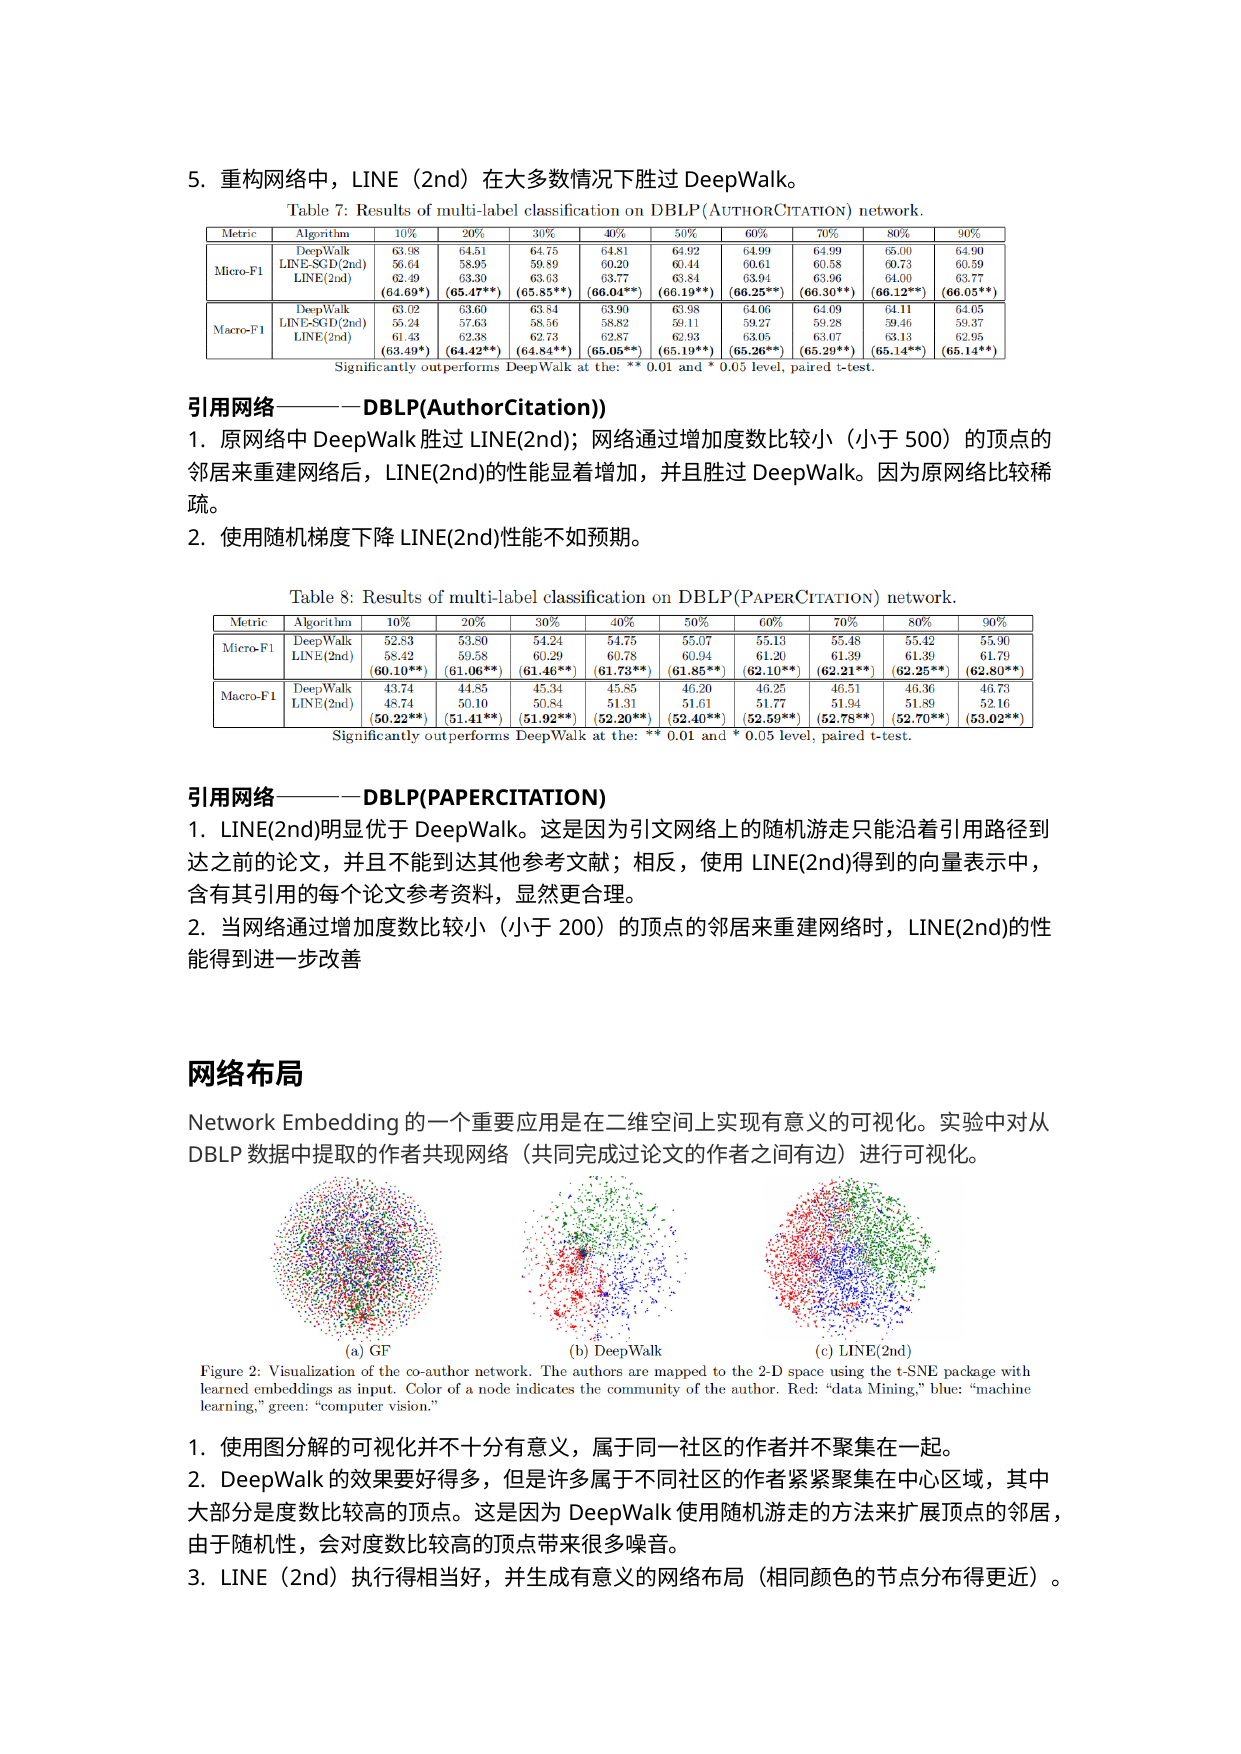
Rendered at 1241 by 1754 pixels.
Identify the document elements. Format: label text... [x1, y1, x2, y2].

text Network Embedding的一个重要应用是在二维空间上实现有意义的可视化。实验中对从DBLP数据中提取的作者共现网络（共同完成过论文的作者之间有边）进行可视化。 [187, 1104, 1053, 1169]
list LINE（2nd）执行得相当好，并生成有意义的网络布局（相同颜色的节点分布得更近）。 [187, 1559, 1053, 1592]
text 引用网络————DBLP(AuthorCitation)) [187, 389, 1053, 422]
list 使用随机梯度下降LINE(2nd)性能不如预期。 [187, 519, 1053, 552]
list 原网络中DeepWalk胜过LINE(2nd)；网络通过增加度数比较小（小于500）的顶点的邻居来重建网络后，LINE(2nd)的性能显着增加，并且胜过DeepWalk。因为原网络比较稀疏。 [187, 422, 1053, 519]
text 引用网络————DBLP(PAPERCITATION) [187, 779, 1053, 812]
list 使用图分解的可视化并不十分有意义，属于同一社区的作者并不聚集在一起。 [187, 1430, 1053, 1462]
picture [187, 584, 1053, 749]
list LINE(2nd)明显优于DeepWalk。这是因为引文网络上的随机游走只能沿着引用路径到达之前的论文，并且不能到达其他参考文献；相反，使用LINE(2nd)得到的向量表示中，含有其引用的每个论文参考资料，显然更合理。 [187, 812, 1053, 909]
picture [187, 1169, 1053, 1430]
list DeepWalk的效果要好得多，但是许多属于不同社区的作者紧紧聚集在中心区域，其中大部分是度数比较高的顶点。这是因为DeepWalk使用随机游走的方法来扩展顶点的邻居，由于随机性，会对度数比较高的顶点带来很多噪音。 [187, 1462, 1053, 1559]
list 重构网络中，LINE（2nd）在大多数情况下胜过DeepWalk。 [187, 162, 1053, 194]
list 当网络通过增加度数比较小（小于200）的顶点的邻居来重建网络时，LINE(2nd)的性能得到进一步改善 [187, 909, 1053, 974]
picture [187, 194, 1053, 380]
text 网络布局 [187, 1039, 1053, 1104]
